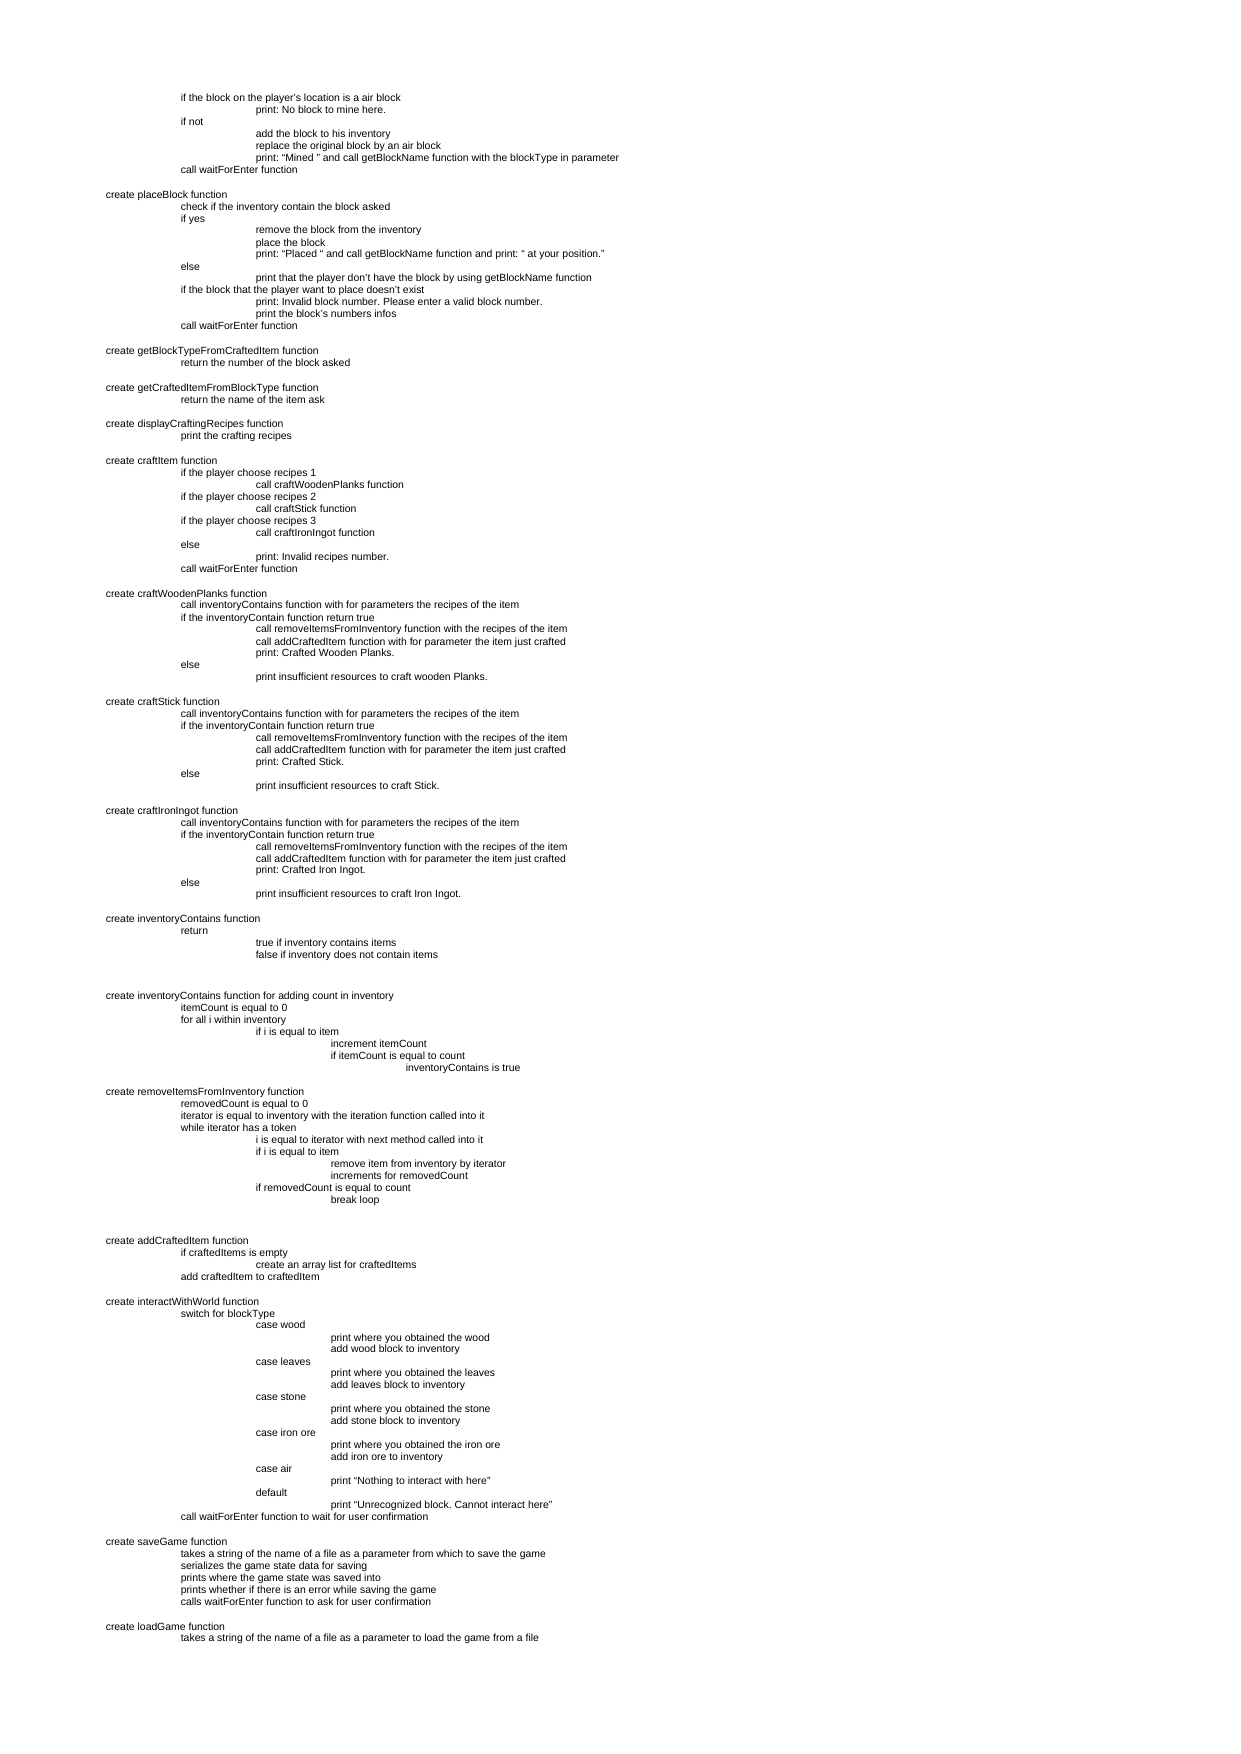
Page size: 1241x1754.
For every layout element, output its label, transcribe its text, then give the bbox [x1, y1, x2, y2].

text replace the original block by an air block [47, 139, 1110, 152]
text print insufficient resources to craft Stick. [47, 779, 1110, 792]
text if the player choose recipes 3 [47, 514, 1110, 527]
text else [47, 538, 1110, 551]
text call waitForEnter function [47, 163, 1110, 176]
text create addCraftedItem function [47, 1234, 1110, 1247]
text create an array list for craftedItems [106, 1258, 1110, 1271]
